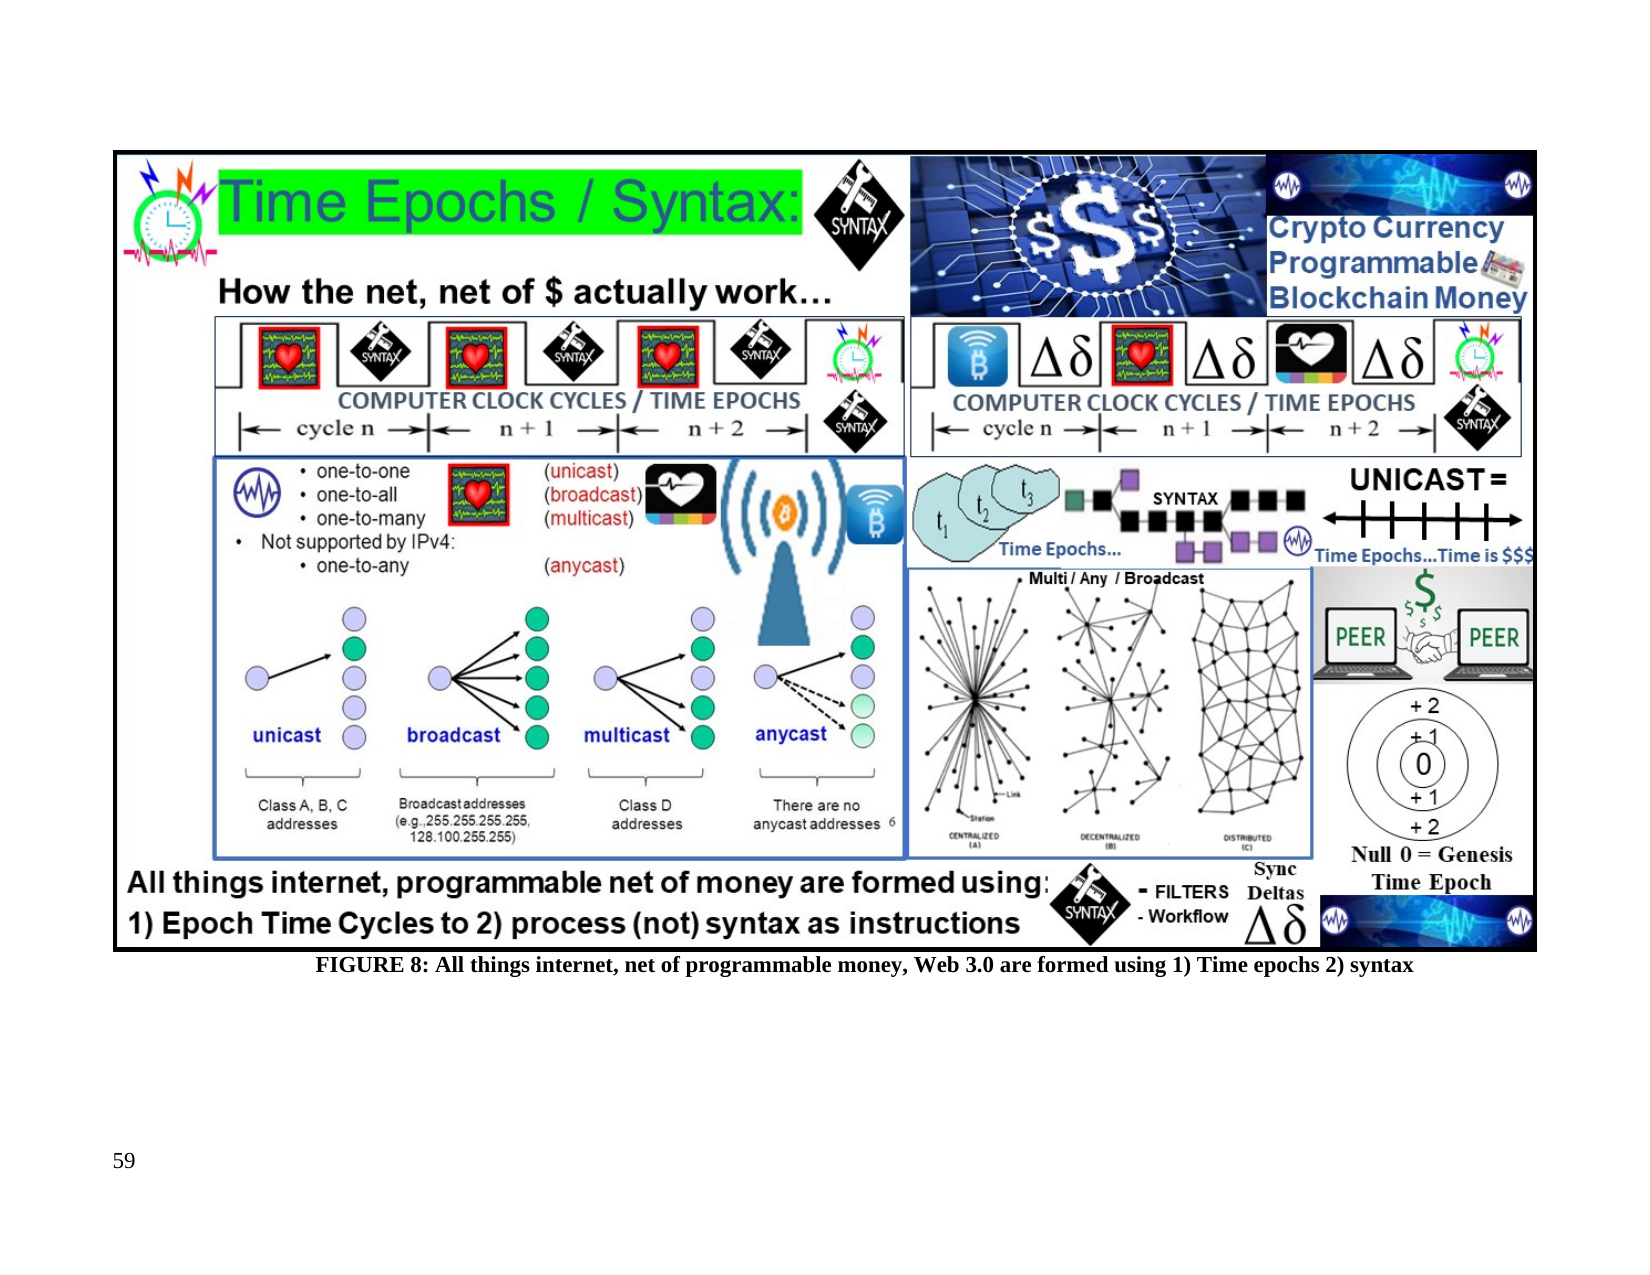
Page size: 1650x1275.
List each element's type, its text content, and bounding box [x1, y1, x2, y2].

picture [117, 154, 1533, 947]
text FIGURE 8: All things internet, net of programmable money, Web 3.0 are formed using 1) Time epochs 2) syntax [37, 952, 1612, 978]
